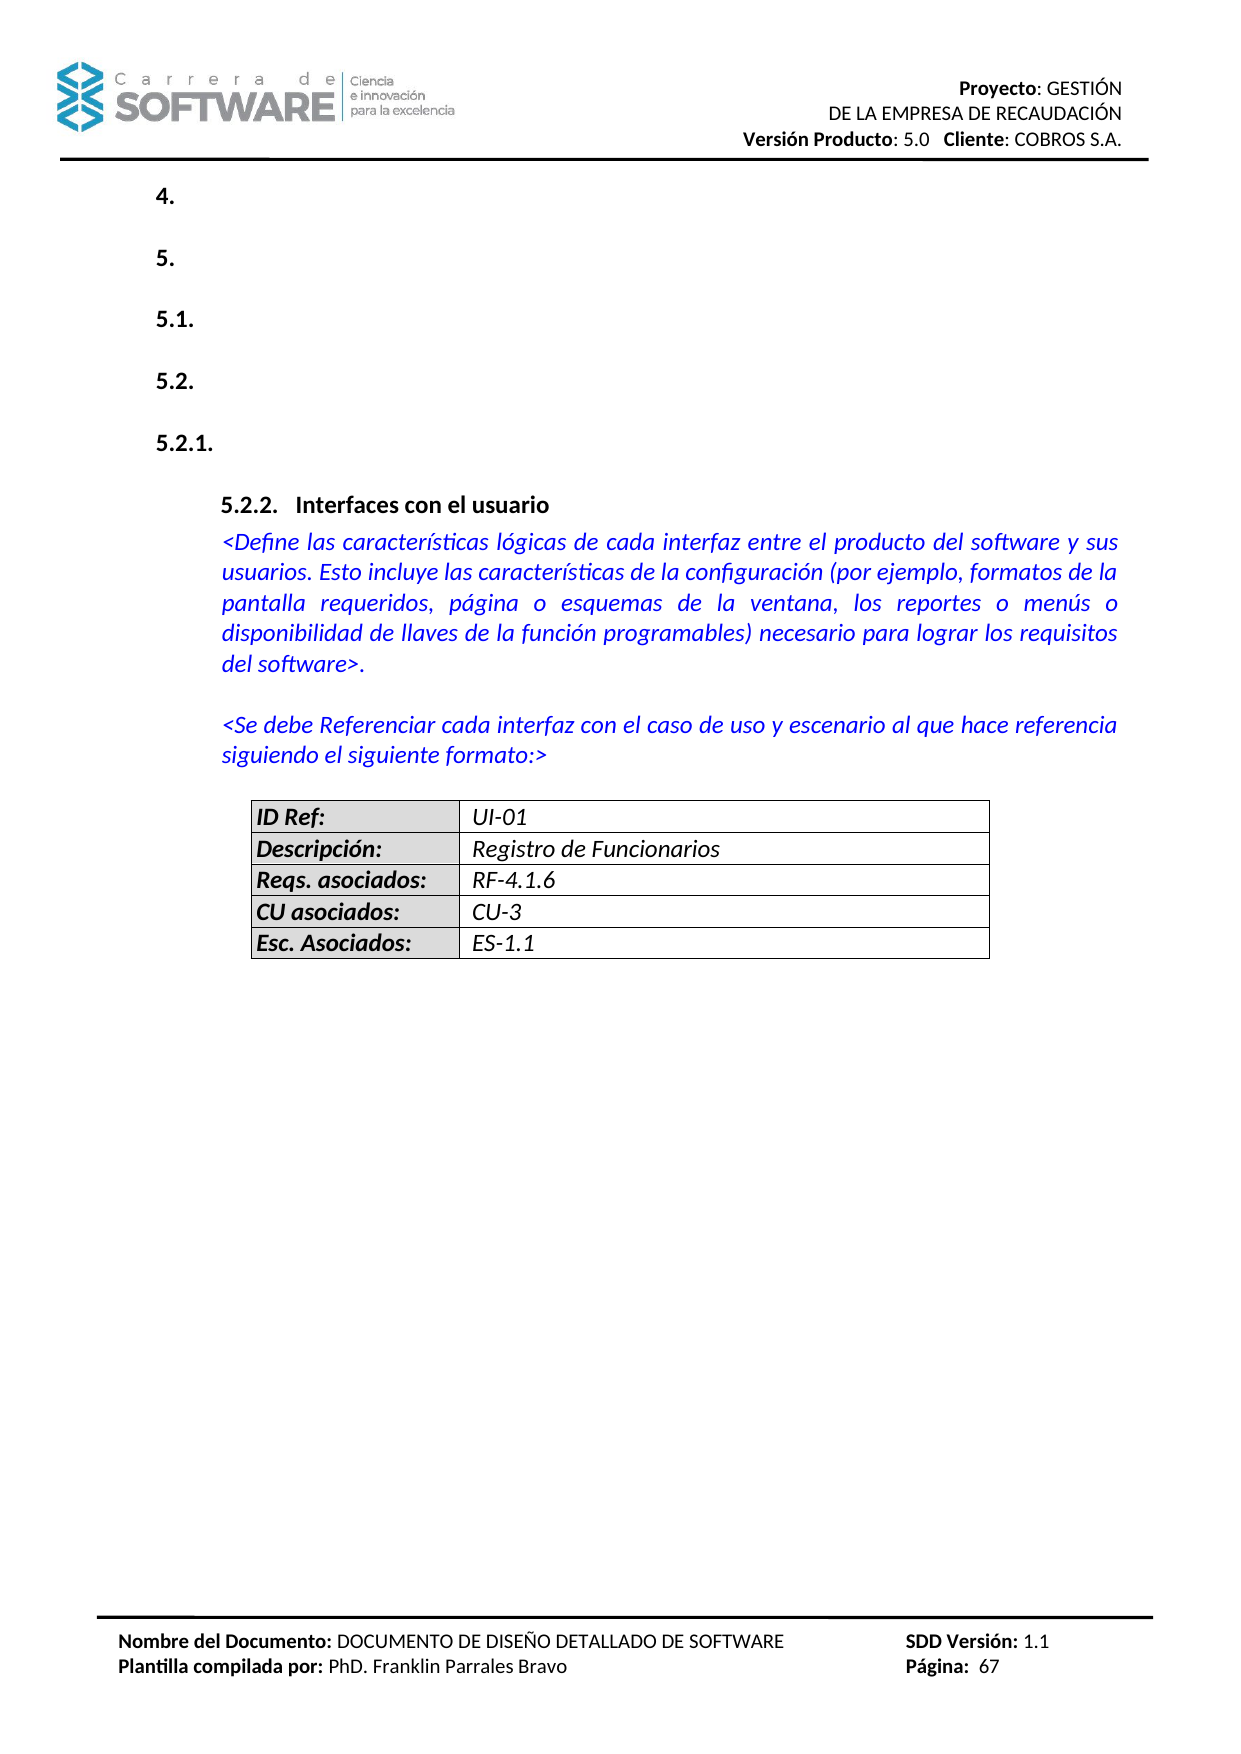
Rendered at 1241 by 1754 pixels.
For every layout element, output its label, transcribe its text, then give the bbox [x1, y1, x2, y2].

table_cell Descripción: [252, 833, 459, 863]
table_cell Registro de Funcionarios [460, 833, 989, 863]
table_cell CU asociados: [252, 896, 459, 927]
picture [46, 46, 461, 154]
text <Define las características lógicas de cada interfaz entre el producto del software y sus usuarios. Esto incluye las características de la configuración (por ejemplo, formatos de la pantalla requeridos, página o esquemas de la ventana, los reportes o menús o disponibilidad de llaves de la función programables) necesario para lograr los requisitos del software>. [222, 526, 1122, 678]
table_cell Esc. Asociados: [252, 928, 459, 958]
table_header UI-01 [460, 801, 989, 832]
table_cell CU-3 [460, 896, 989, 927]
text <Se debe Referenciar cada interfaz con el caso de uso y escenario al que hace referencia siguiendo el siguiente formato:> [222, 709, 1122, 770]
table_cell RF-4.1.6 [460, 865, 989, 895]
table_cell ES-1.1 [460, 928, 989, 958]
table_cell Reqs. asociados: [252, 865, 459, 895]
subtitle Interfaces con el usuario [220, 489, 1122, 519]
table_header ID Ref: [252, 801, 459, 832]
